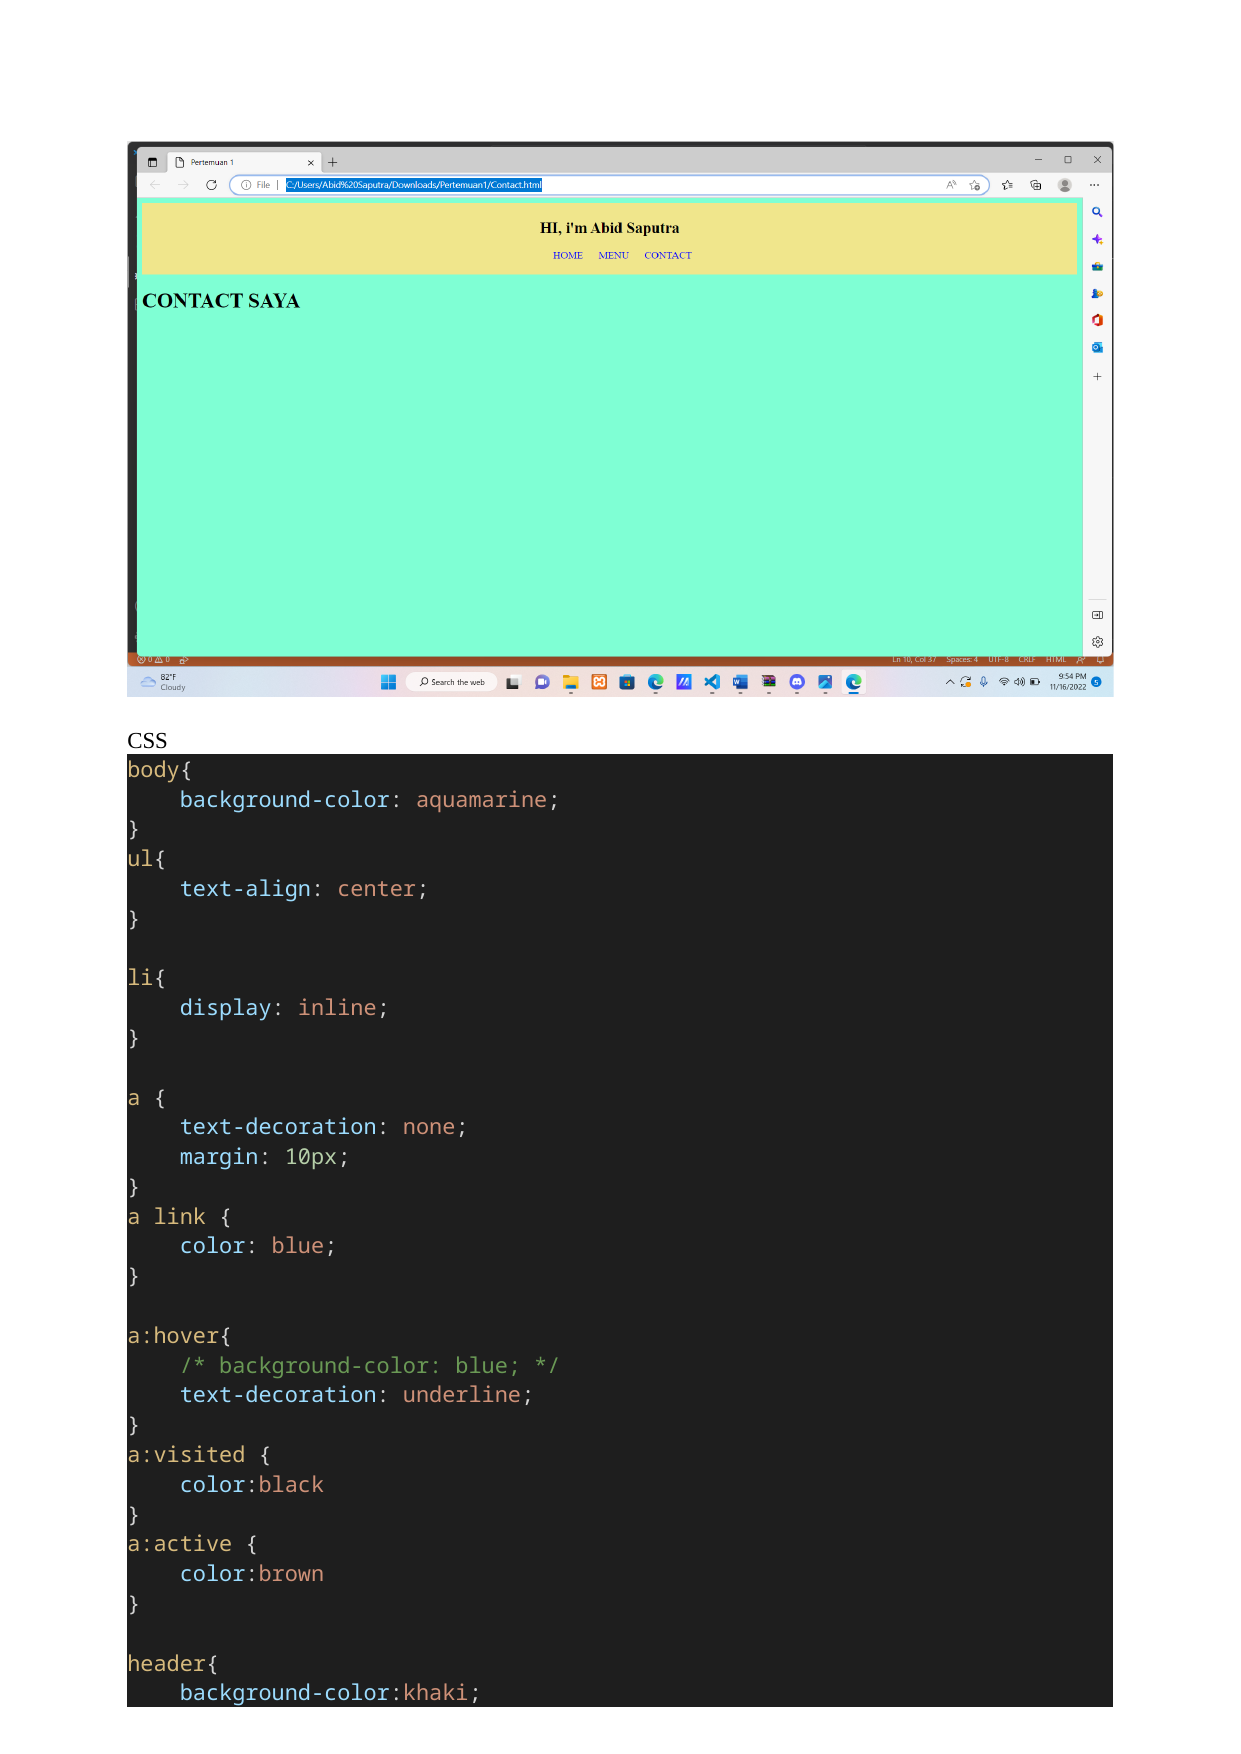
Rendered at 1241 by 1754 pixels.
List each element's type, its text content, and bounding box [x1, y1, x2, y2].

text background-color: aquamarine; [127, 783, 1113, 813]
text } [127, 903, 1113, 932]
text } [127, 1498, 1113, 1528]
text color: blue; [127, 1230, 1113, 1260]
text } [127, 1022, 1113, 1052]
text } [127, 1260, 1113, 1290]
text a:active { [127, 1528, 1113, 1558]
text text-decoration: none; [127, 1111, 1113, 1141]
text a { [127, 1081, 1113, 1111]
text } [127, 1171, 1113, 1201]
text display: inline; [127, 992, 1113, 1022]
text a link { [127, 1201, 1113, 1230]
text body{ [127, 754, 1113, 783]
text a:hover{ [127, 1320, 1113, 1349]
text color:black [127, 1469, 1113, 1498]
text } [127, 1409, 1113, 1439]
text a:visited { [127, 1439, 1113, 1469]
text margin: 10px; [127, 1141, 1113, 1171]
text CSS [127, 727, 1113, 754]
text li{ [127, 962, 1113, 992]
text header{ [127, 1647, 1113, 1677]
text } [127, 1588, 1113, 1618]
picture [127, 141, 1114, 697]
text /* background-color: blue; */ [127, 1349, 1113, 1379]
text background-color:khaki; [127, 1677, 1113, 1707]
text } [127, 813, 1113, 843]
text text-decoration: underline; [127, 1379, 1113, 1409]
text color:brown [127, 1558, 1113, 1588]
text ul{ [127, 843, 1113, 873]
text text-align: center; [127, 873, 1113, 903]
